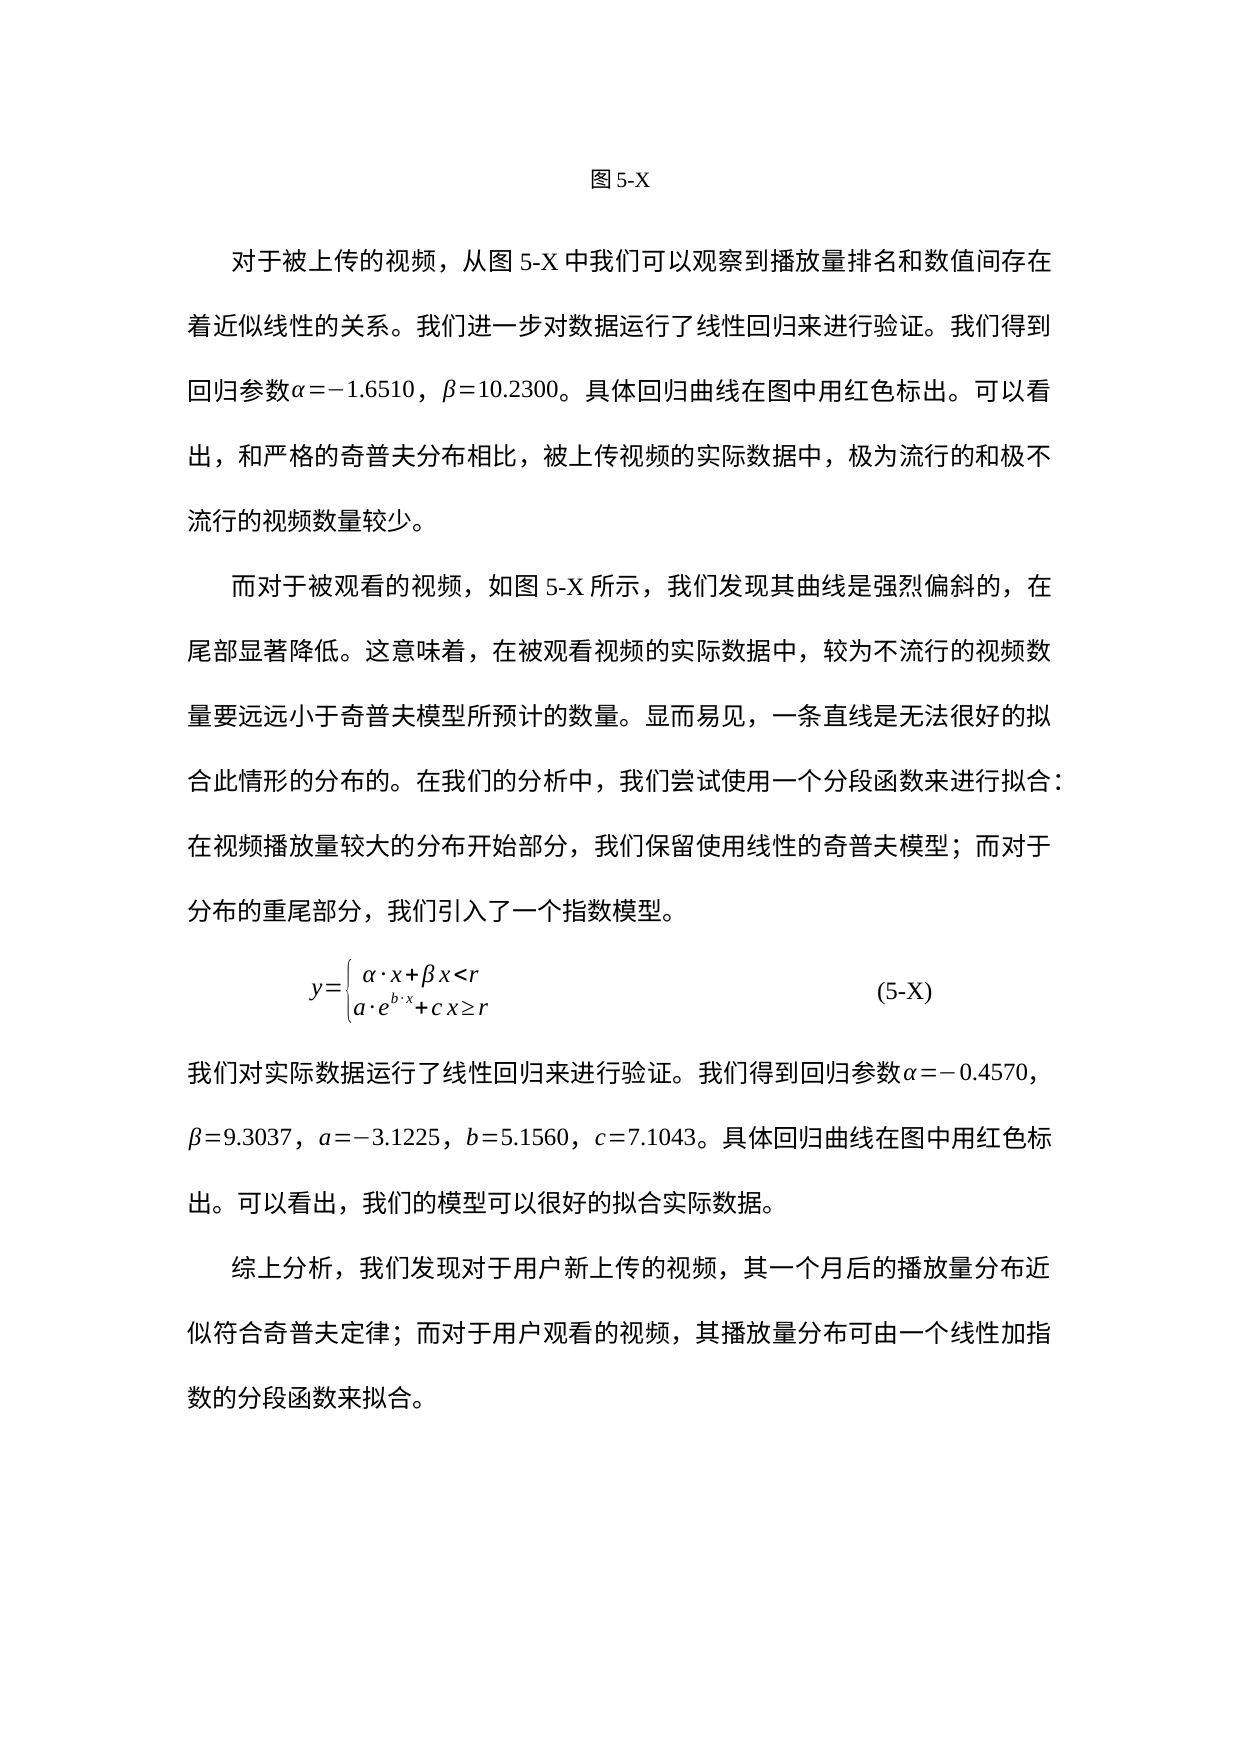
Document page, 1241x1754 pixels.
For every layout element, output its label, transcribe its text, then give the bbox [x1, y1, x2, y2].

text 而对于被观看的视频，如图5-X所示，我们发现其曲线是强烈偏斜的，在尾部显著降低。这意味着，在被观看视频的实际数据中，较为不流行的视频数量要远远小于奇普夫模型所预计的数量。显而易见，一条直线是无法很好的拟合此情形的分布的。在我们的分析中，我们尝试使用一个分段函数来进行拟合：在视频播放量较大的分布开始部分，我们保留使用线性的奇普夫模型；而对于分布的重尾部分，我们引入了一个指数模型。 [187, 552, 1053, 942]
text 对于被上传的视频，从图5-X中我们可以观察到播放量排名和数值间存在着近似线性的关系。我们进一步对数据运行了线性回归来进行验证。我们得到回归参数，。具体回归曲线在图中用红色标出。可以看出，和严格的奇普夫分布相比，被上传视频的实际数据中，极为流行的和极不流行的视频数量较少。 [187, 227, 1053, 552]
text 我们对实际数据运行了线性回归来进行验证。我们得到回归参数，，，，。具体回归曲线在图中用红色标出。可以看出，我们的模型可以很好的拟合实际数据。 [187, 1039, 1053, 1234]
text (5-X) [187, 942, 1053, 1039]
text 图5-X [187, 162, 1053, 194]
text 综上分析，我们发现对于用户新上传的视频，其一个月后的播放量分布近似符合奇普夫定律；而对于用户观看的视频，其播放量分布可由一个线性加指数的分段函数来拟合。 [187, 1234, 1053, 1429]
